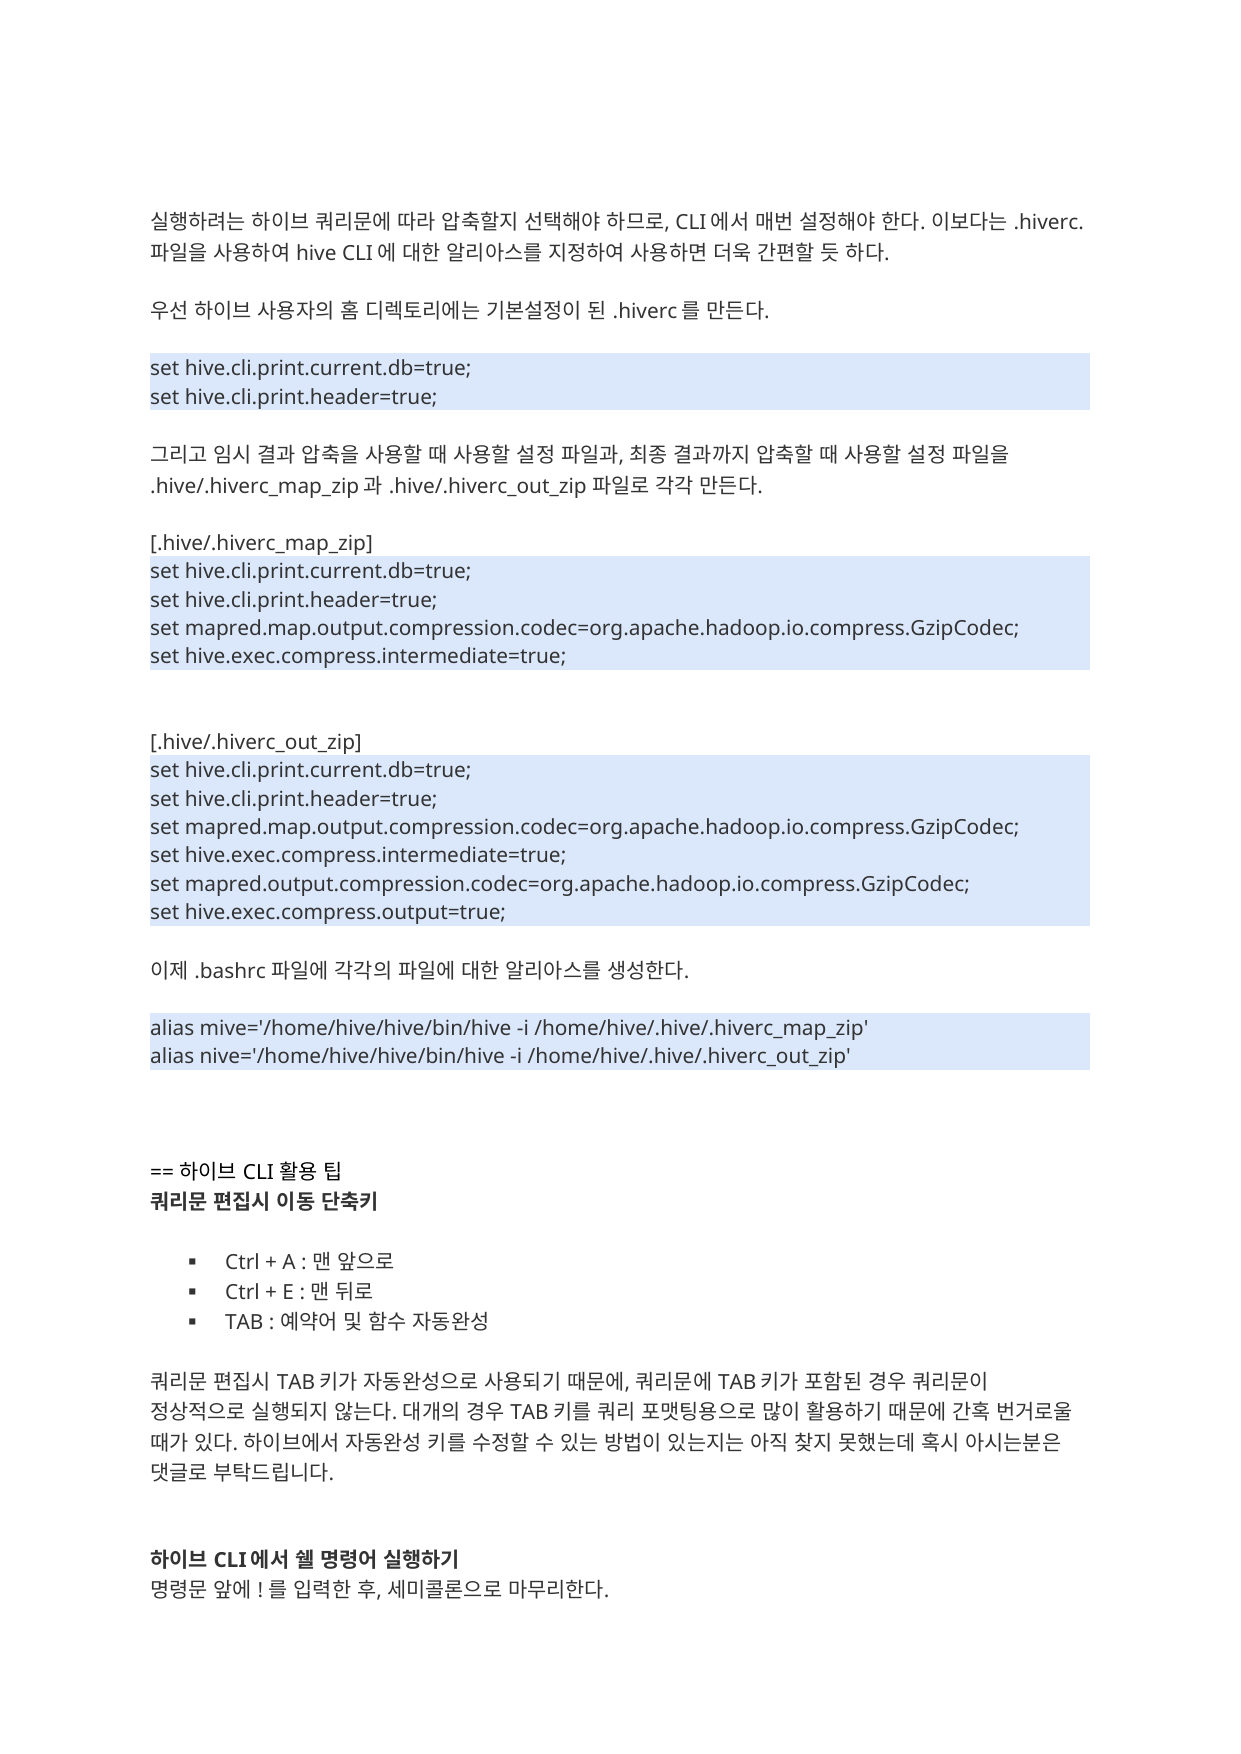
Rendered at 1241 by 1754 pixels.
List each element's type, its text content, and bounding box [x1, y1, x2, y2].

text set hive.cli.print.header=true; [150, 382, 1090, 410]
text set hive.cli.print.header=true; [150, 784, 1090, 812]
text set hive.exec.compress.output=true; [150, 897, 1090, 926]
list TAB : 예약어 및 함수 자동완성 [187, 1306, 1090, 1336]
text set hive.exec.compress.intermediate=true; [150, 841, 1090, 869]
text set hive.cli.print.current.db=true; [150, 755, 1090, 784]
text set hive.cli.print.header=true; [150, 585, 1090, 613]
list Ctrl + A : 맨 앞으로 [187, 1245, 1090, 1275]
text set hive.exec.compress.intermediate=true; [150, 642, 1090, 670]
text set hive.cli.print.current.db=true; [150, 353, 1090, 382]
text 쿼리문 편집시 TAB키가 자동완성으로 사용되기 때문에, 쿼리문에 TAB키가 포함된 경우 쿼리문이 정상적으로 실행되지 않는다. 대개의 경우 TAB키를 쿼리 포맷팅용으로 많이 활용하기 때문에 간혹 번거로울 때가 있다. 하이브에서 자동완성 키를 수정할 수 있는 방법이 있는지는 아직 찾지 못했는데 혹시 아시는분은 댓글로 부탁드립니다. [150, 1365, 1090, 1486]
text 명령문 앞에 ! 를 입력한 후, 세미콜론으로 마무리한다. [150, 1573, 1090, 1604]
text set mapred.map.output.compression.codec=org.apache.hadoop.io.compress.GzipCodec; [150, 613, 1090, 642]
text [.hive/.hiverc_map_zip] [150, 528, 1090, 556]
text set mapred.output.compression.codec=org.apache.hadoop.io.compress.GzipCodec; [150, 869, 1090, 897]
text alias nive='/home/hive/hive/bin/hive -i /home/hive/.hive/.hiverc_out_zip' [150, 1042, 1090, 1070]
text [.hive/.hiverc_out_zip] [150, 727, 1090, 755]
text 이제 .bashrc 파일에 각각의 파일에 대한 알리아스를 생성한다. [150, 954, 1090, 985]
text 그리고 임시 결과 압축을 사용할 때 사용할 설정 파일과, 최종 결과까지 압축할 때 사용할 설정 파일을 .hive/.hiverc_map_zip과 .hive/.hiverc_out_zip 파일로 각각 만든다. [150, 439, 1090, 499]
text alias mive='/home/hive/hive/bin/hive -i /home/hive/.hive/.hiverc_map_zip' [150, 1013, 1090, 1042]
list Ctrl + E : 맨 뒤로 [187, 1275, 1090, 1306]
text set mapred.map.output.compression.codec=org.apache.hadoop.io.compress.GzipCodec; [150, 812, 1090, 841]
text 하이브 CLI에서 쉘 명령어 실행하기 [150, 1543, 1090, 1573]
text set hive.cli.print.current.db=true; [150, 556, 1090, 585]
text == 하이브 CLI 활용 팁 [150, 1155, 1090, 1186]
text 실행하려는 하이브 쿼리문에 따라 압축할지 선택해야 하므로, CLI에서 매번 설정해야 한다. 이보다는 .hiverc. 파일을 사용하여 hive CLI에 대한 알리아스를 지정하여 사용하면 더욱 간편할 듯 하다. [150, 206, 1090, 266]
text 우선 하이브 사용자의 홈 디렉토리에는 기본설정이 된 .hiverc를 만든다. [150, 295, 1090, 325]
text 쿼리문 편집시 이동 단축키 [150, 1186, 1090, 1216]
